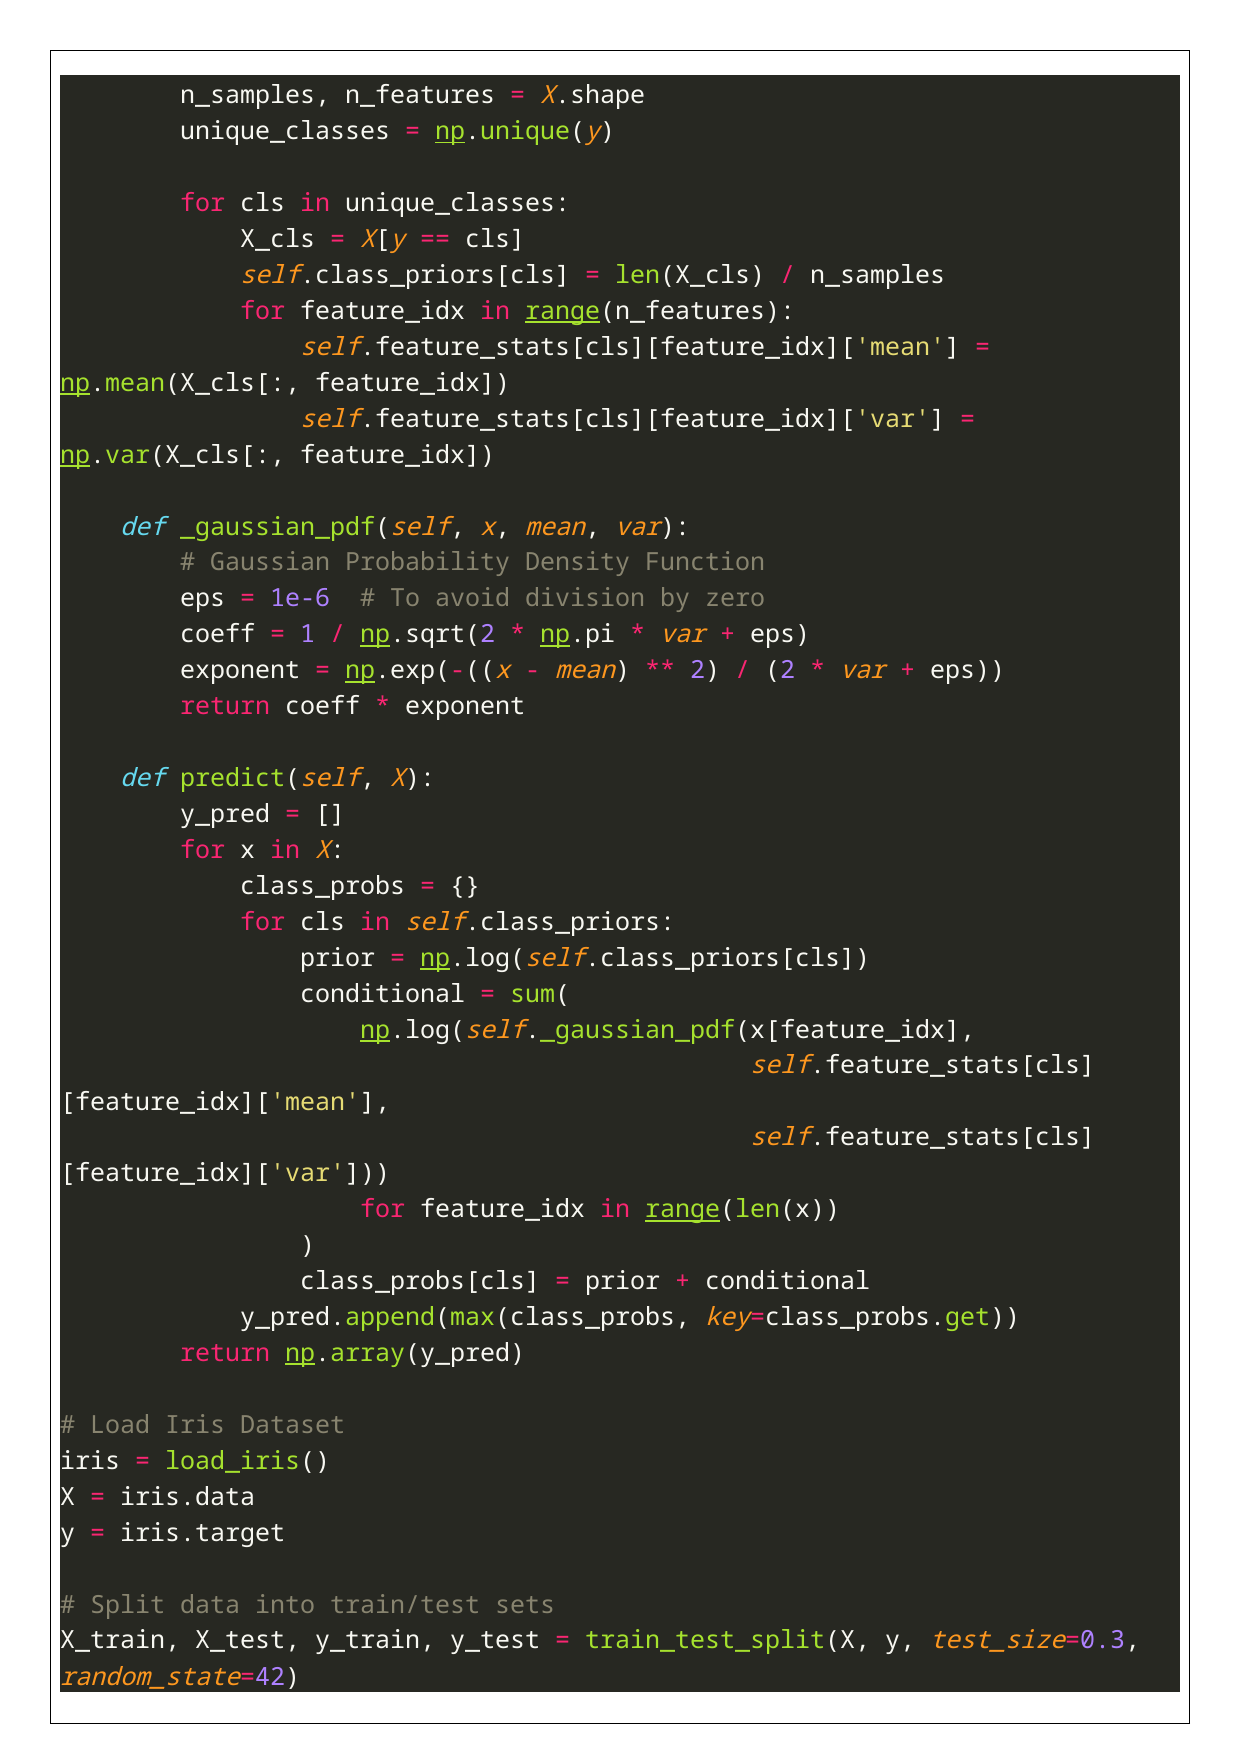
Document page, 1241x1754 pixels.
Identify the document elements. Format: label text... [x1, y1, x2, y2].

text coeff = 1 / np.sqrt(2 * np.pi * var + eps) [60, 614, 1180, 650]
text conditional = sum( [60, 973, 1180, 1009]
text n_samples, n_features = X.shape [60, 75, 1180, 111]
text exponent = np.exp(-((x - mean) ** 2) / (2 * var + eps)) [60, 650, 1180, 686]
text for feature_idx in range(n_features): [60, 291, 1180, 327]
text y_pred = [] [60, 794, 1180, 830]
text X_cls = X[y == cls] [60, 219, 1180, 255]
text # Split data into train/test sets [60, 1584, 1180, 1620]
text prior = np.log(self.class_priors[cls]) [60, 937, 1180, 973]
text ) [60, 1225, 1180, 1261]
text def predict(self, X): [60, 758, 1180, 794]
text return coeff * exponent [60, 686, 1180, 722]
text return np.array(y_pred) [60, 1333, 1180, 1369]
text for cls in unique_classes: [60, 183, 1180, 219]
text # Load Iris Dataset [60, 1405, 1180, 1441]
text y_pred.append(max(class_probs, key=class_probs.get)) [60, 1297, 1180, 1333]
text for feature_idx in range(len(x)) [60, 1189, 1180, 1225]
text # Gaussian Probability Density Function [60, 542, 1180, 578]
text class_probs[cls] = prior + conditional [60, 1261, 1180, 1297]
text for x in X: [60, 830, 1180, 866]
text self.feature_stats[cls][feature_idx]['var'] = np.var(X_cls[:, feature_idx]) [60, 398, 1180, 470]
text np.log(self._gaussian_pdf(x[feature_idx], [60, 1009, 1180, 1045]
text unique_classes = np.unique(y) [60, 111, 1180, 147]
text self.feature_stats[cls][feature_idx]['mean'], [60, 1045, 1180, 1117]
text class_probs = {} [60, 866, 1180, 902]
text X_train, X_test, y_train, y_test = train_test_split(X, y, test_size=0.3, random_state=42) [60, 1620, 1180, 1692]
text def _gaussian_pdf(self, x, mean, var): [60, 506, 1180, 542]
text iris = load_iris() [60, 1441, 1180, 1477]
text X = iris.data [60, 1477, 1180, 1512]
text self.feature_stats[cls][feature_idx]['var'])) [60, 1117, 1180, 1189]
text for cls in self.class_priors: [60, 902, 1180, 937]
text self.class_priors[cls] = len(X_cls) / n_samples [60, 255, 1180, 291]
text eps = 1e-6 # To avoid division by zero [60, 578, 1180, 614]
text y = iris.target [60, 1512, 1180, 1548]
text self.feature_stats[cls][feature_idx]['mean'] = np.mean(X_cls[:, feature_idx]) [60, 327, 1180, 398]
